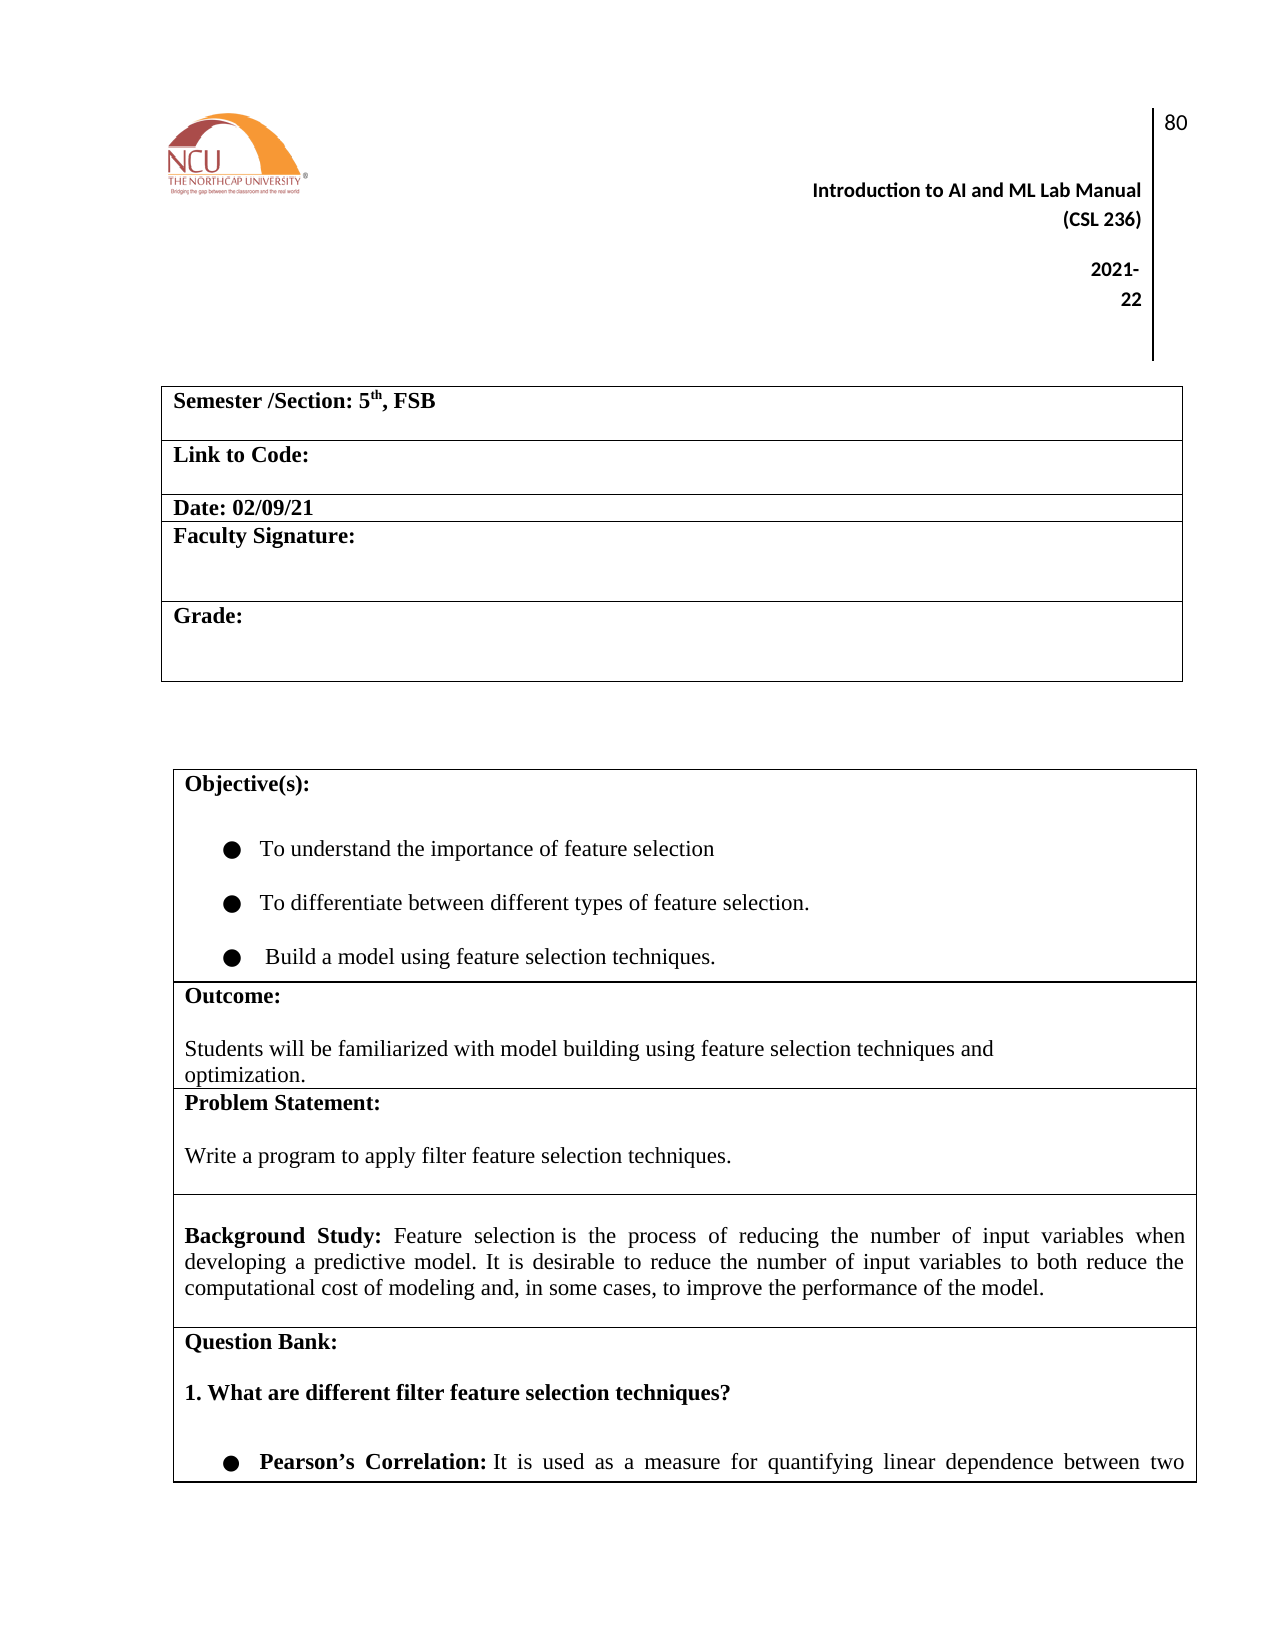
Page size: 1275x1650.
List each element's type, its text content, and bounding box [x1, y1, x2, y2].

table_cell Link to Code: [162, 441, 1182, 493]
table_cell Date: 02/09/21 [162, 495, 1182, 521]
table_cell Faculty Signature: [162, 522, 1182, 601]
table_header [161, 736, 1237, 1482]
table_cell Semester /Section: 5th, FSB [162, 387, 1182, 440]
picture [164, 108, 309, 198]
table_cell Grade: [162, 602, 1182, 681]
